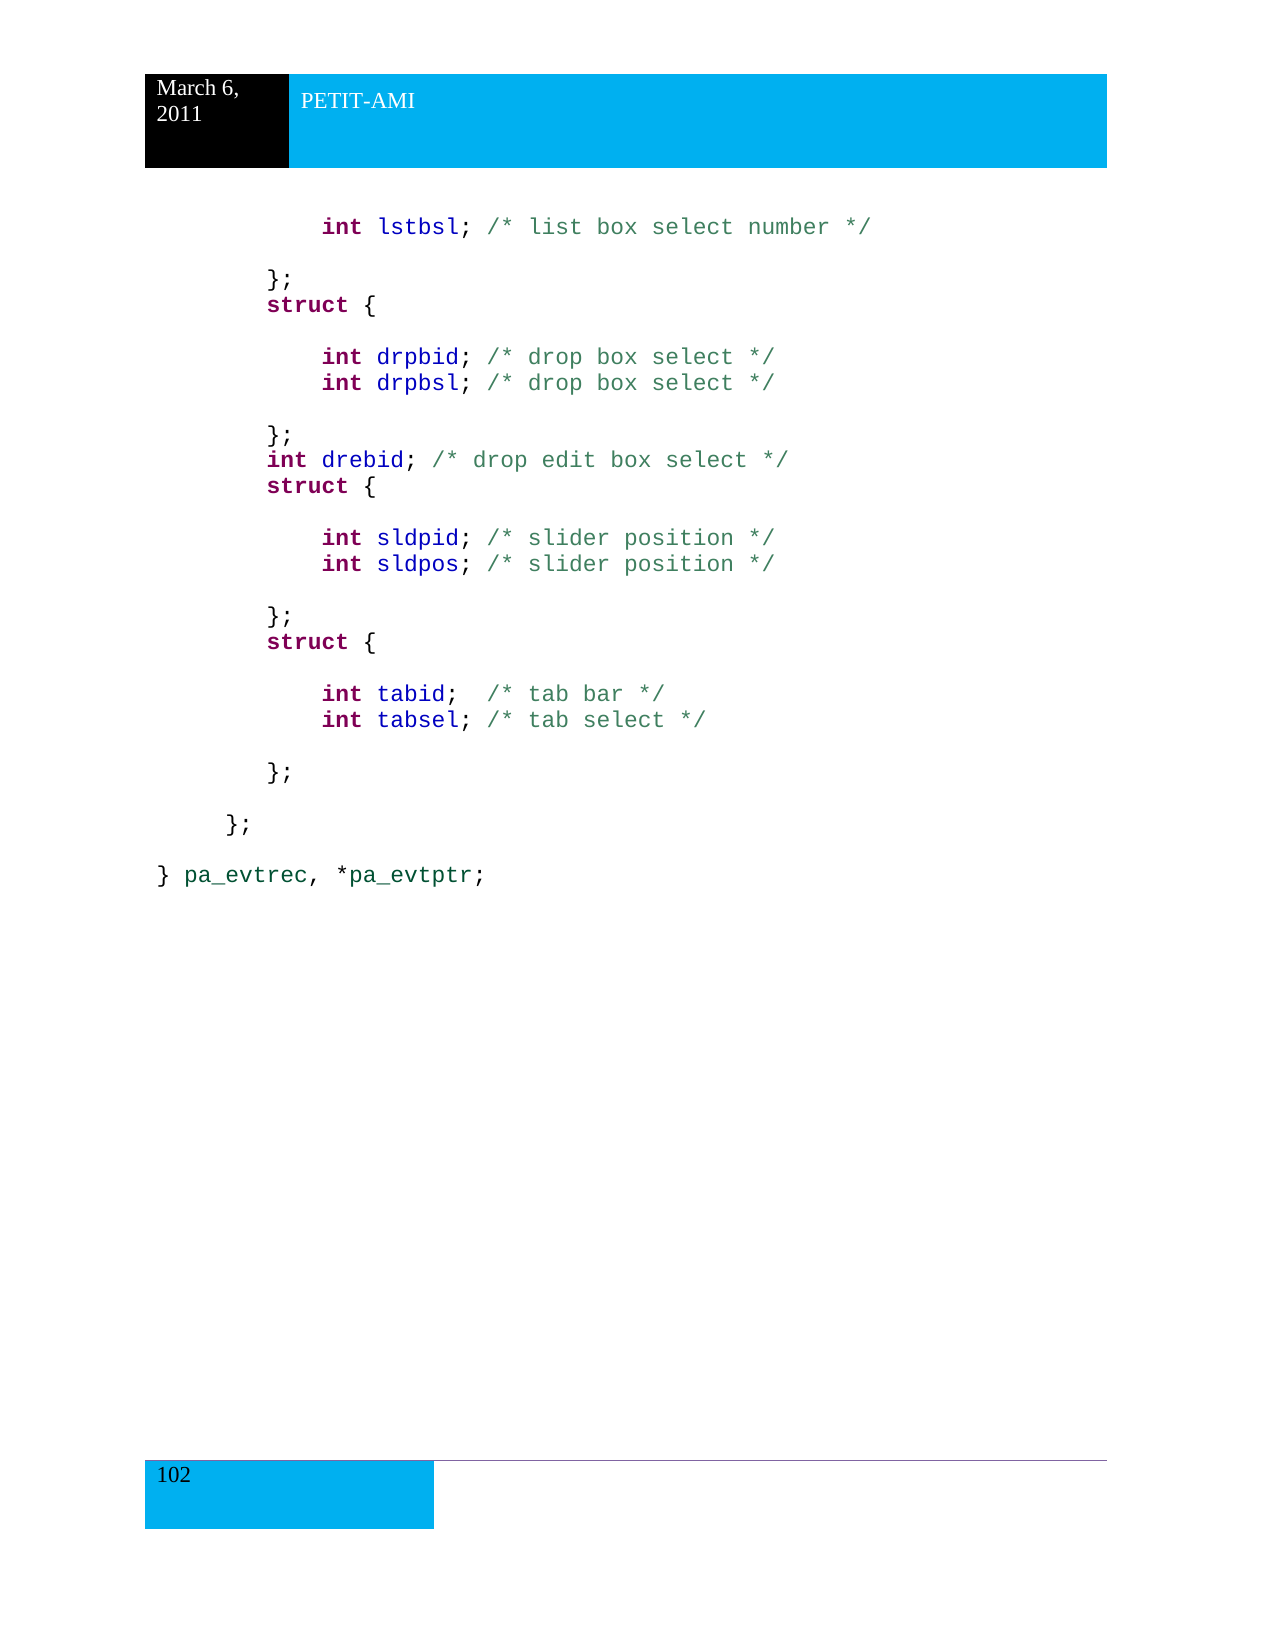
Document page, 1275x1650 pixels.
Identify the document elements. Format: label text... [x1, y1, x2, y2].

text int sldpos; /* slider position */ [156, 553, 1118, 578]
text }; [156, 423, 1118, 449]
text }; [156, 760, 1118, 786]
text struct { [156, 630, 1118, 656]
text int lstbsl; /* list box select number */ [156, 215, 1118, 241]
text }; [156, 812, 1118, 838]
text } pa_evtrec, *pa_evtptr; [156, 864, 1118, 890]
text int drpbid; /* drop box select */ [156, 345, 1118, 371]
text int drpbsl; /* drop box select */ [156, 371, 1118, 397]
text int drebid; /* drop edit box select */ [156, 449, 1118, 475]
text struct { [156, 293, 1118, 319]
text int tabid; /* tab bar */ [156, 682, 1118, 708]
text struct { [156, 475, 1118, 501]
text }; [156, 267, 1118, 293]
text int tabsel; /* tab select */ [156, 708, 1118, 734]
text int sldpid; /* slider position */ [156, 527, 1118, 553]
text }; [156, 604, 1118, 630]
